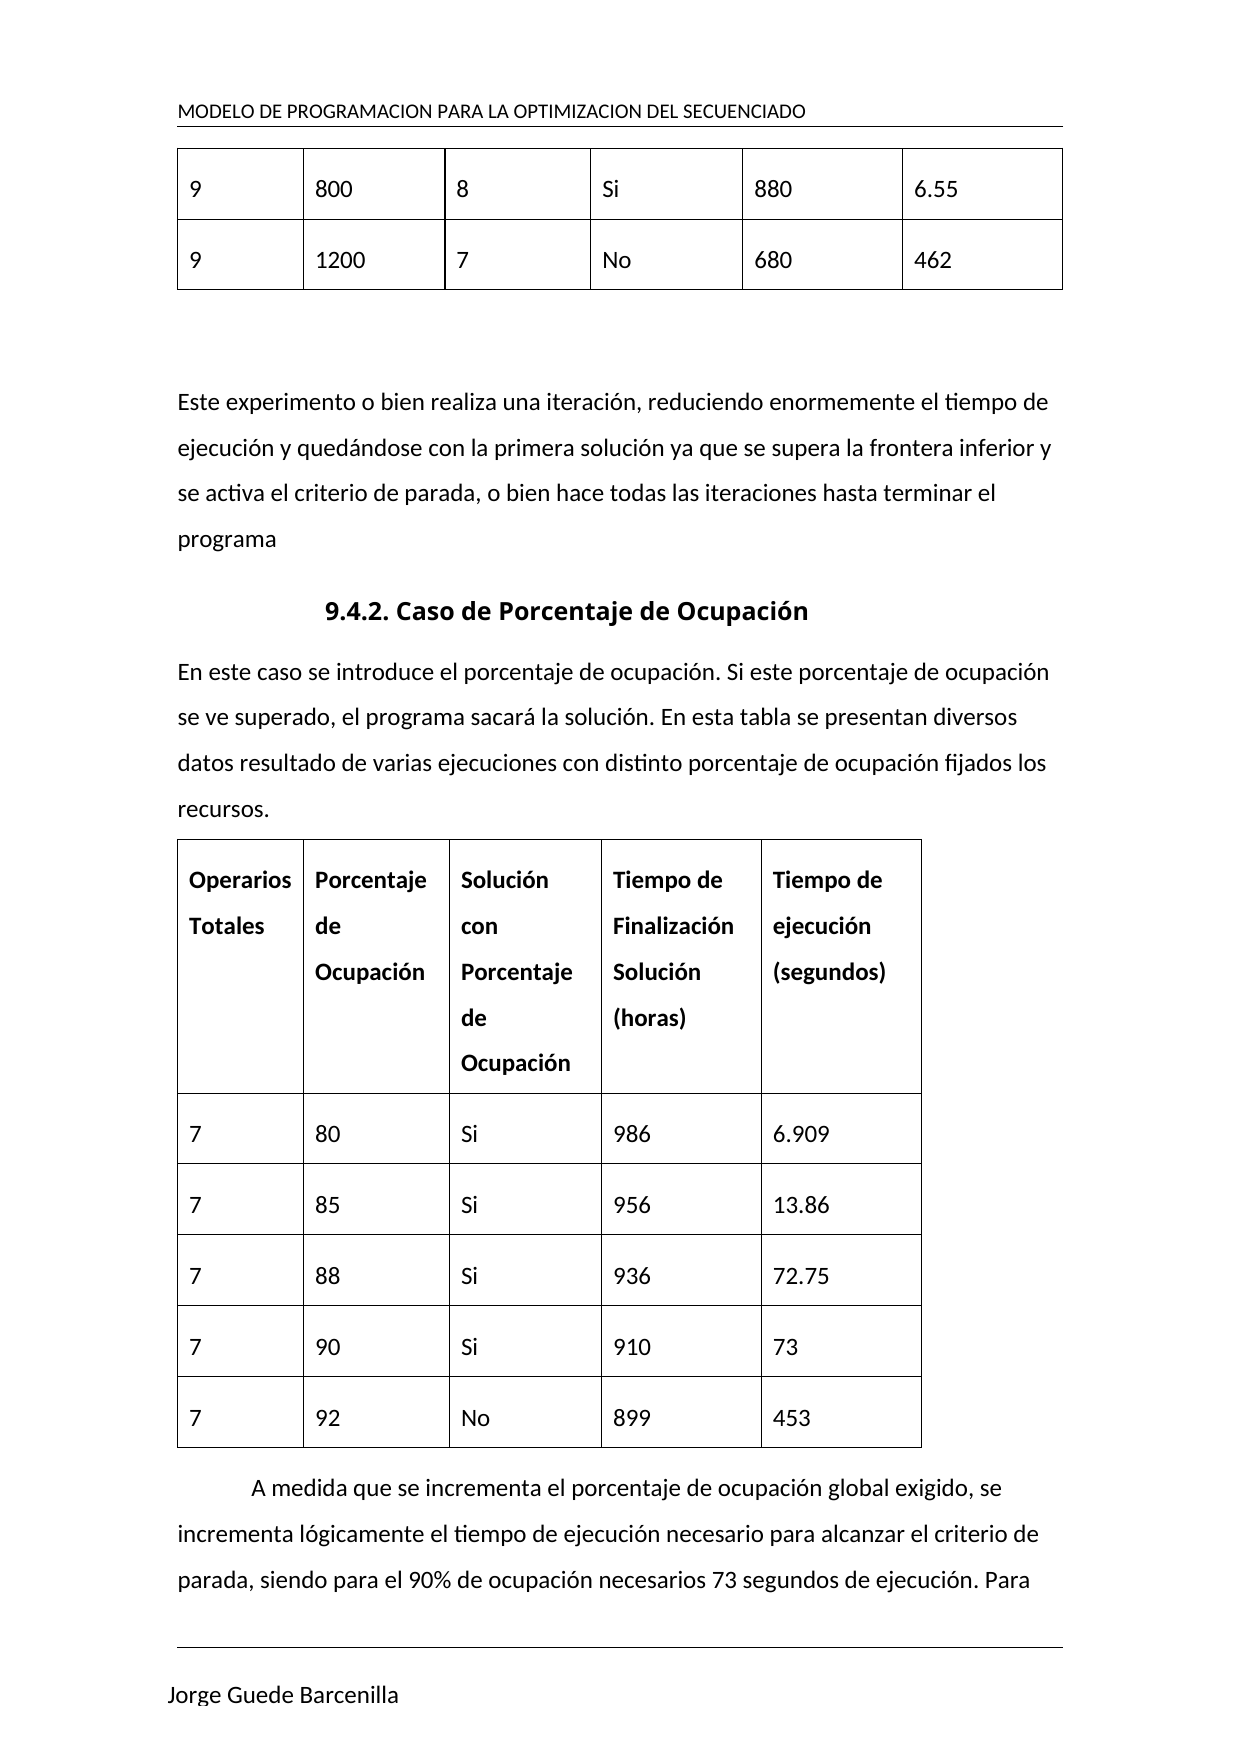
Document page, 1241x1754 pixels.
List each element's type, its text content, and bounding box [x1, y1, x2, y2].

table_cell 899 [602, 1377, 761, 1447]
table_cell Si [450, 1306, 601, 1376]
table_header Solución con Porcentaje de Ocupación [450, 840, 601, 1092]
table_cell 800 [304, 149, 444, 218]
table_cell 7 [178, 1094, 303, 1163]
table_cell 9 [178, 149, 303, 218]
subtitle 9.4.2. Caso de Porcentaje de Ocupación [251, 594, 1063, 628]
table_header Tiempo de ejecución (segundos) [762, 840, 921, 1092]
table_cell 6.55 [903, 149, 1062, 218]
table_cell Si [591, 149, 742, 218]
table_cell Si [450, 1164, 601, 1234]
table_cell 453 [762, 1377, 921, 1447]
text Este experimento o bien realiza una iteración, reduciendo enormemente el tiempo de ejecución y quedándose con la primera solución ya que se supera la frontera inferior y se activa el criterio de parada, o bien hace todas las iteraciones hasta terminar el programa [177, 386, 1063, 554]
table_header Porcentaje de Ocupación [304, 840, 449, 1092]
table_cell 880 [743, 149, 902, 218]
table_cell 1200 [304, 220, 444, 289]
table_cell 80 [304, 1094, 449, 1163]
table_cell No [450, 1377, 601, 1447]
table_cell No [591, 220, 742, 289]
table_cell 8 [446, 149, 590, 218]
table_cell 462 [903, 220, 1062, 289]
table_cell 7 [178, 1164, 303, 1234]
table_cell Si [450, 1094, 601, 1163]
table_cell 936 [602, 1235, 761, 1305]
table_cell 88 [304, 1235, 449, 1305]
table_cell 92 [304, 1377, 449, 1447]
table_cell 7 [178, 1306, 303, 1376]
table_header Operarios Totales [178, 840, 303, 1092]
table_cell 956 [602, 1164, 761, 1234]
table_cell 7 [178, 1377, 303, 1447]
text En este caso se introduce el porcentaje de ocupación. Si este porcentaje de ocupación se ve superado, el programa sacará la solución. En esta tabla se presentan diversos datos resultado de varias ejecuciones con distinto porcentaje de ocupación fijados los recursos. [177, 656, 1063, 823]
table_cell 680 [743, 220, 902, 289]
table_cell 72.75 [762, 1235, 921, 1305]
table_cell Si [450, 1235, 601, 1305]
table_header Tiempo de Finalización Solución (horas) [602, 840, 761, 1092]
table_cell 90 [304, 1306, 449, 1376]
table_cell 7 [446, 220, 590, 289]
table_cell 910 [602, 1306, 761, 1376]
table_cell 7 [178, 1235, 303, 1305]
table_cell 986 [602, 1094, 761, 1163]
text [177, 1473, 1063, 1594]
table_cell 9 [178, 220, 303, 289]
table_cell 6.909 [762, 1094, 921, 1163]
table_cell 85 [304, 1164, 449, 1234]
table_cell 73 [762, 1306, 921, 1376]
table_cell 13.86 [762, 1164, 921, 1234]
